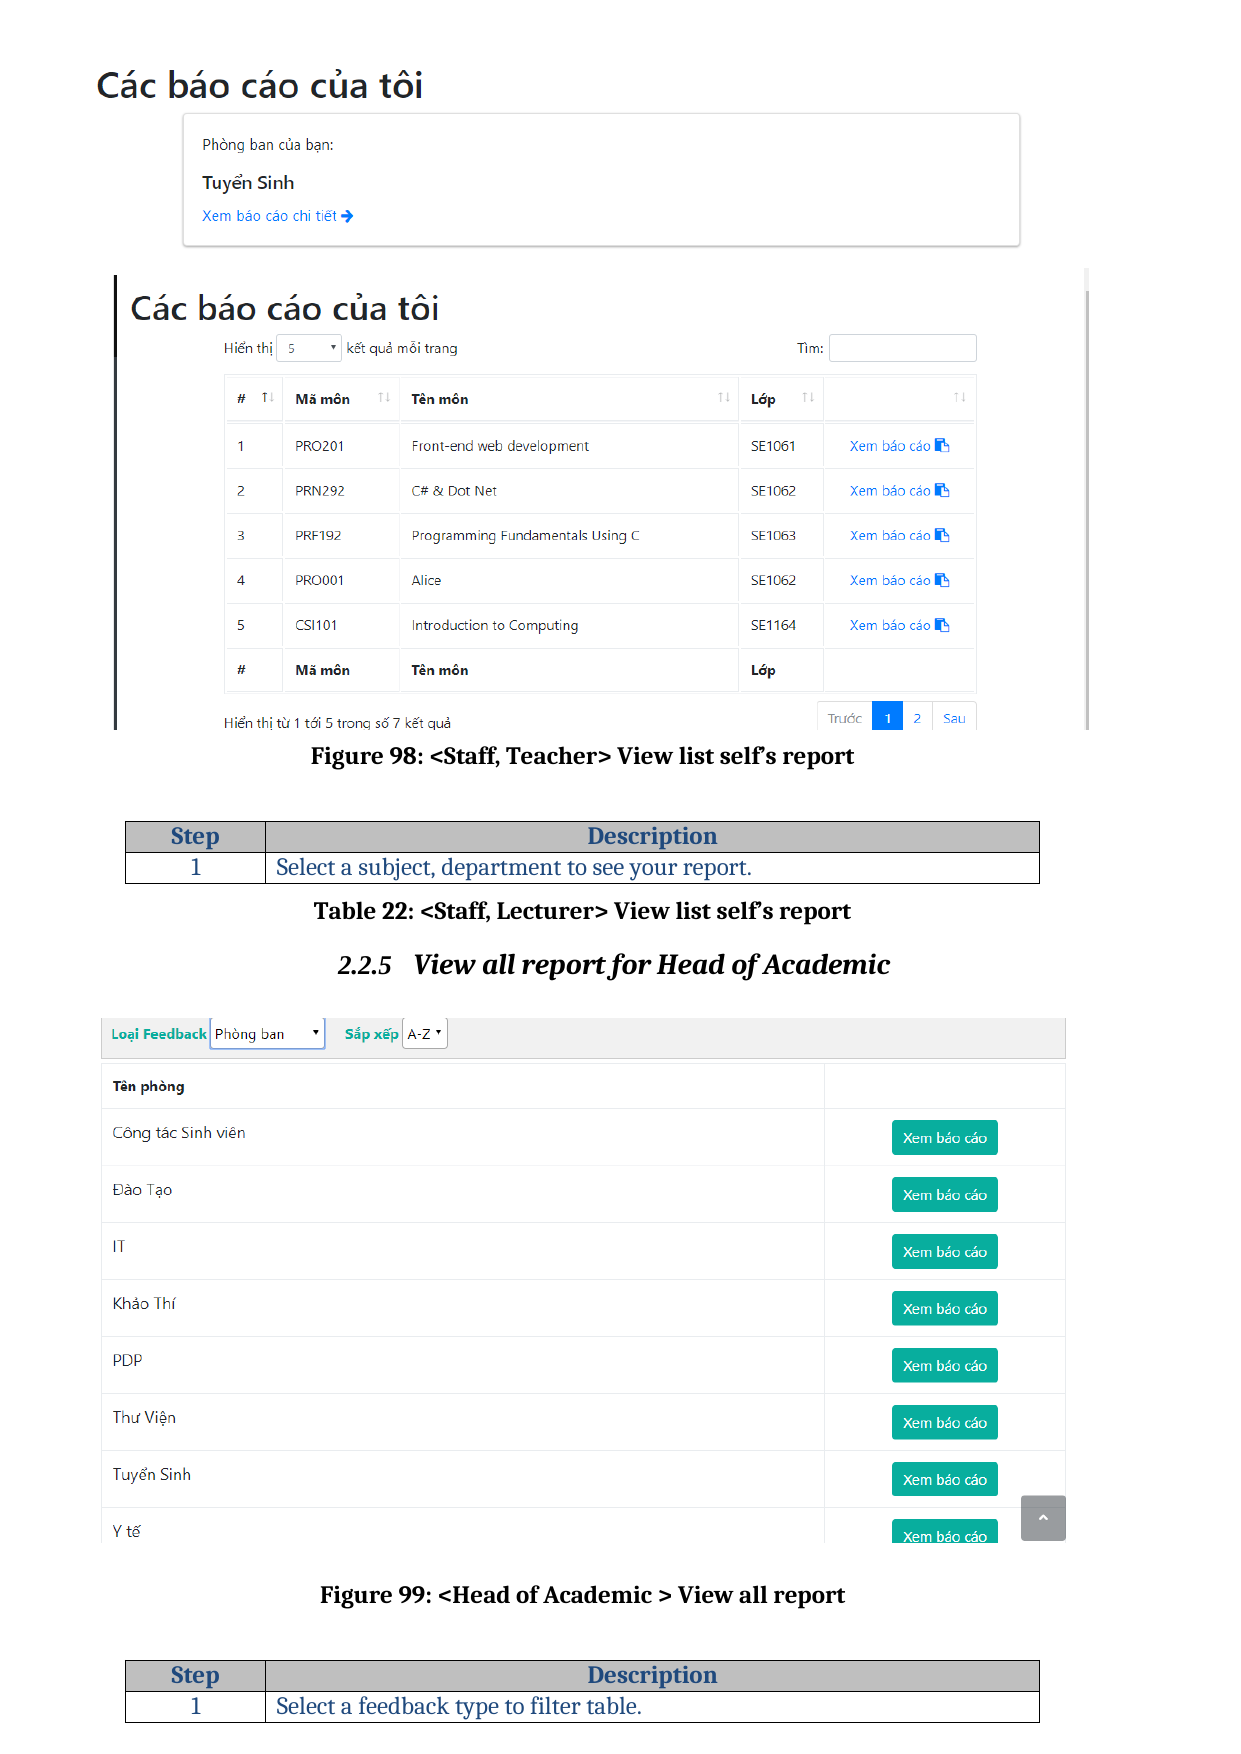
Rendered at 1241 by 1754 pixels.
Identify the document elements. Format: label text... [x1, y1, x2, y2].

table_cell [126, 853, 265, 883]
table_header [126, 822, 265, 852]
text Figure 99: <Head of Academic > View all report [46, 1581, 1119, 1610]
subtitle View all report for Head of Academic [338, 948, 1119, 982]
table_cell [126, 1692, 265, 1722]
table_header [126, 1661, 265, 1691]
picture [95, 1014, 1071, 1543]
text Figure 98: <Staff, Teacher> View list self’s report [46, 742, 1119, 771]
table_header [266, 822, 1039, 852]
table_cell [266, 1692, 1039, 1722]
picture [95, 65, 1089, 730]
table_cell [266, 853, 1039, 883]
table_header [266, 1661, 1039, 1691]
list Table 22: <Staff, Lecturer> View list self’s report [46, 897, 1119, 925]
